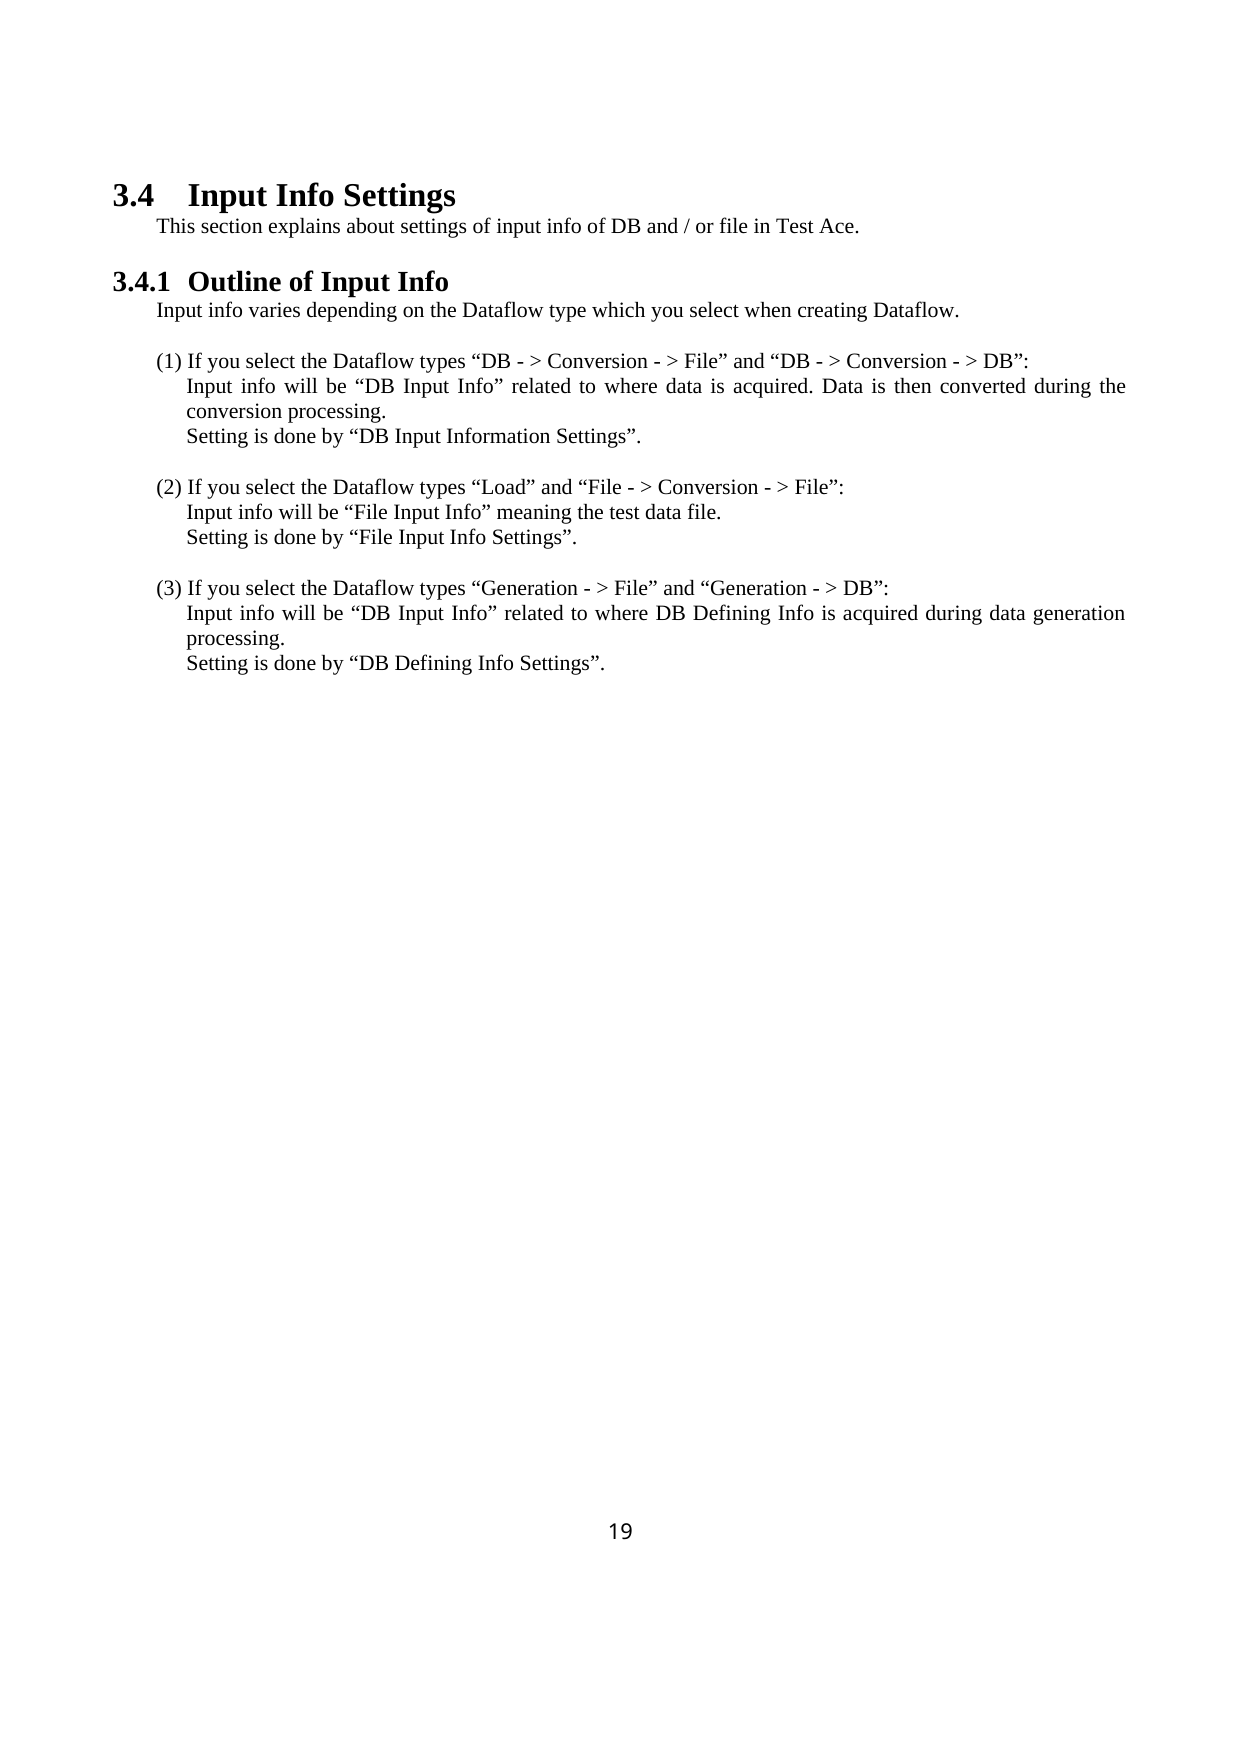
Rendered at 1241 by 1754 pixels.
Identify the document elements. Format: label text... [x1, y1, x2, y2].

subtitle Outline of Input Info [112, 264, 1128, 297]
text Input info will be “File Input Info” meaning the test data file. [186, 499, 1128, 524]
text (1) If you select the Dataflow types “DB - > Conversion - > File” and “DB - > Conversion - > DB”: [156, 348, 1128, 373]
text Setting is done by “DB Defining Info Settings”. [186, 650, 1128, 676]
text Input info will be “DB Input Info” related to where data is acquired. Data is then converted during the conversion processing. [186, 373, 1128, 423]
text Input info varies depending on the Dataflow type which you select when creating Dataflow. [156, 297, 1128, 323]
subtitle Input Info Settings [112, 175, 1128, 213]
text Setting is done by “DB Input Information Settings”. [186, 423, 1128, 449]
text Input info will be “DB Input Info” related to where DB Defining Info is acquired during data generation processing. [186, 600, 1128, 650]
text This section explains about settings of input info of DB and / or file in Test Ace. [156, 213, 1128, 239]
text Setting is done by “File Input Info Settings”. [186, 524, 1128, 549]
text (2) If you select the Dataflow types “Load” and “File - > Conversion - > File”: [156, 474, 1128, 499]
text (3) If you select the Dataflow types “Generation - > File” and “Generation - > DB”: [156, 575, 1128, 600]
